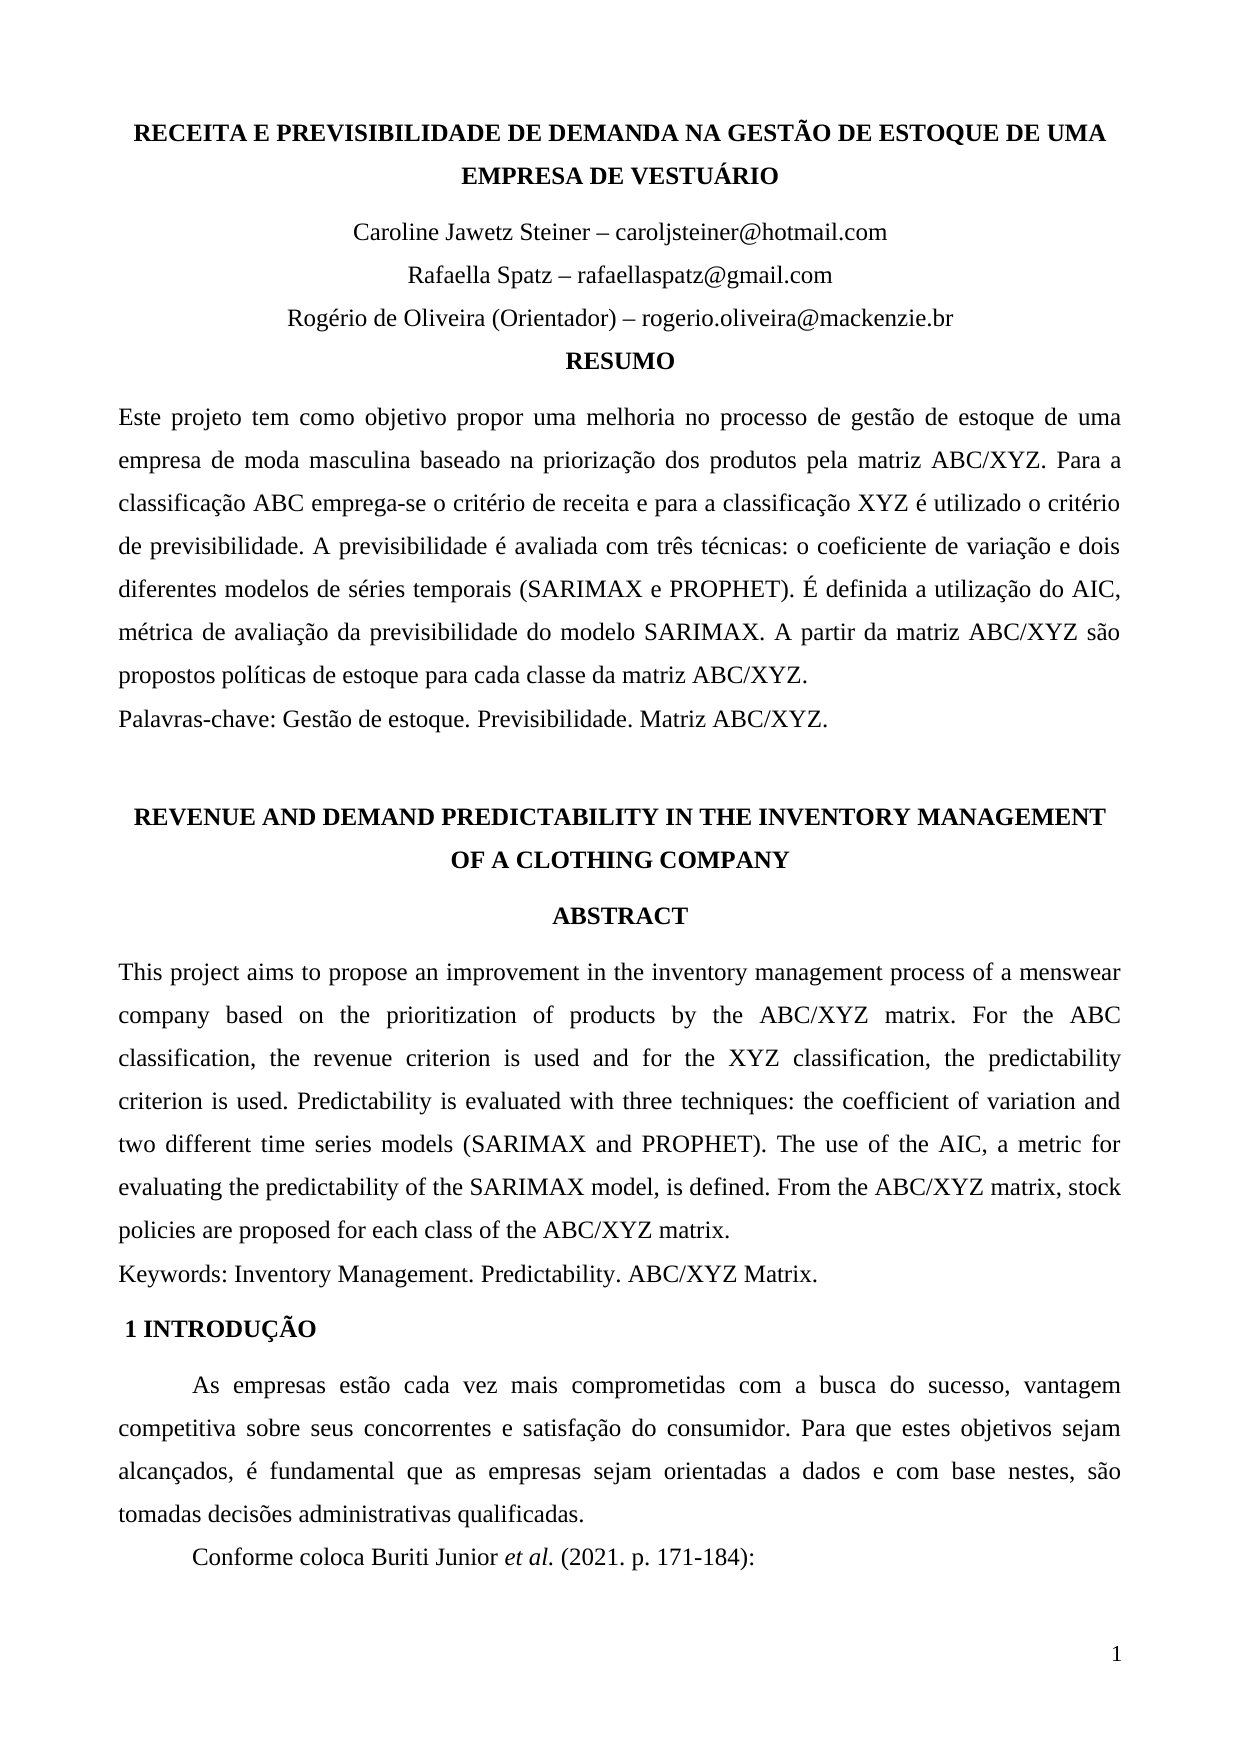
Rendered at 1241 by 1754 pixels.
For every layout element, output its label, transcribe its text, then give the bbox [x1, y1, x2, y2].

subtitle 1 introdução [118, 1314, 1122, 1343]
text This project aims to propose an improvement in the inventory management process of a menswear company based on the prioritization of products by the ABC/XYZ matrix. For the ABC classification, the revenue criterion is used and for the XYZ classification, the predictability criterion is used. Predictability is evaluated with three techniques: the coefficient of variation and two different time series models (SARIMAX and PROPHET). The use of the AIC, a metric for evaluating the predictability of the SARIMAX model, is defined. From the ABC/XYZ matrix, stock policies are proposed for each class of the ABC/XYZ matrix. [118, 957, 1122, 1244]
text Keywords: Inventory Management. Predictability. ABC/XYZ Matrix. [118, 1259, 1122, 1287]
subtitle abstract [118, 901, 1122, 930]
text Rogério de Oliveira (Orientador) – rogerio.oliveira@mackenzie.br [118, 303, 1122, 332]
text As empresas estão cada vez mais comprometidas com a busca do sucesso, vantagem competitiva sobre seus concorrentes e satisfação do consumidor. Para que estes objetivos sejam alcançados, é fundamental que as empresas sejam orientadas a dados e com base nestes, são tomadas decisões administrativas qualificadas. [118, 1370, 1122, 1528]
text Caroline Jawetz Steiner – caroljsteiner@hotmail.com [118, 217, 1122, 246]
text Rafaella Spatz – rafaellaspatz@gmail.com [118, 260, 1122, 289]
subtitle REVENUE AND DEMAND PREDICTABILITY IN THE INVENTORY MANAGEMENT OF A CLOTHING COMPANY [118, 802, 1122, 874]
subtitle RECEITA E PREVISIBILIDADE DE DEMANDA NA GESTÃO DE ESTOQUE DE UMA EMPRESA DE VESTUÁRIO [118, 118, 1122, 190]
text Conforme coloca Buriti Junior et al. (2021. p. 171-184): [118, 1542, 1122, 1571]
subtitle RESUMO [118, 346, 1122, 375]
text Este projeto tem como objetivo propor uma melhoria no processo de gestão de estoque de uma empresa de moda masculina baseado na priorização dos produtos pela matriz ABC/XYZ. Para a classificação ABC emprega-se o critério de receita e para a classificação XYZ é utilizado o critério de previsibilidade. A previsibilidade é avaliada com três técnicas: o coeficiente de variação e dois diferentes modelos de séries temporais (SARIMAX e PROPHET). É definida a utilização do AIC, métrica de avaliação da previsibilidade do modelo SARIMAX. A partir da matriz ABC/XYZ são propostos políticas de estoque para cada classe da matriz ABC/XYZ. [118, 402, 1122, 689]
text Palavras-chave: Gestão de estoque. Previsibilidade. Matriz ABC/XYZ. [118, 704, 1122, 732]
